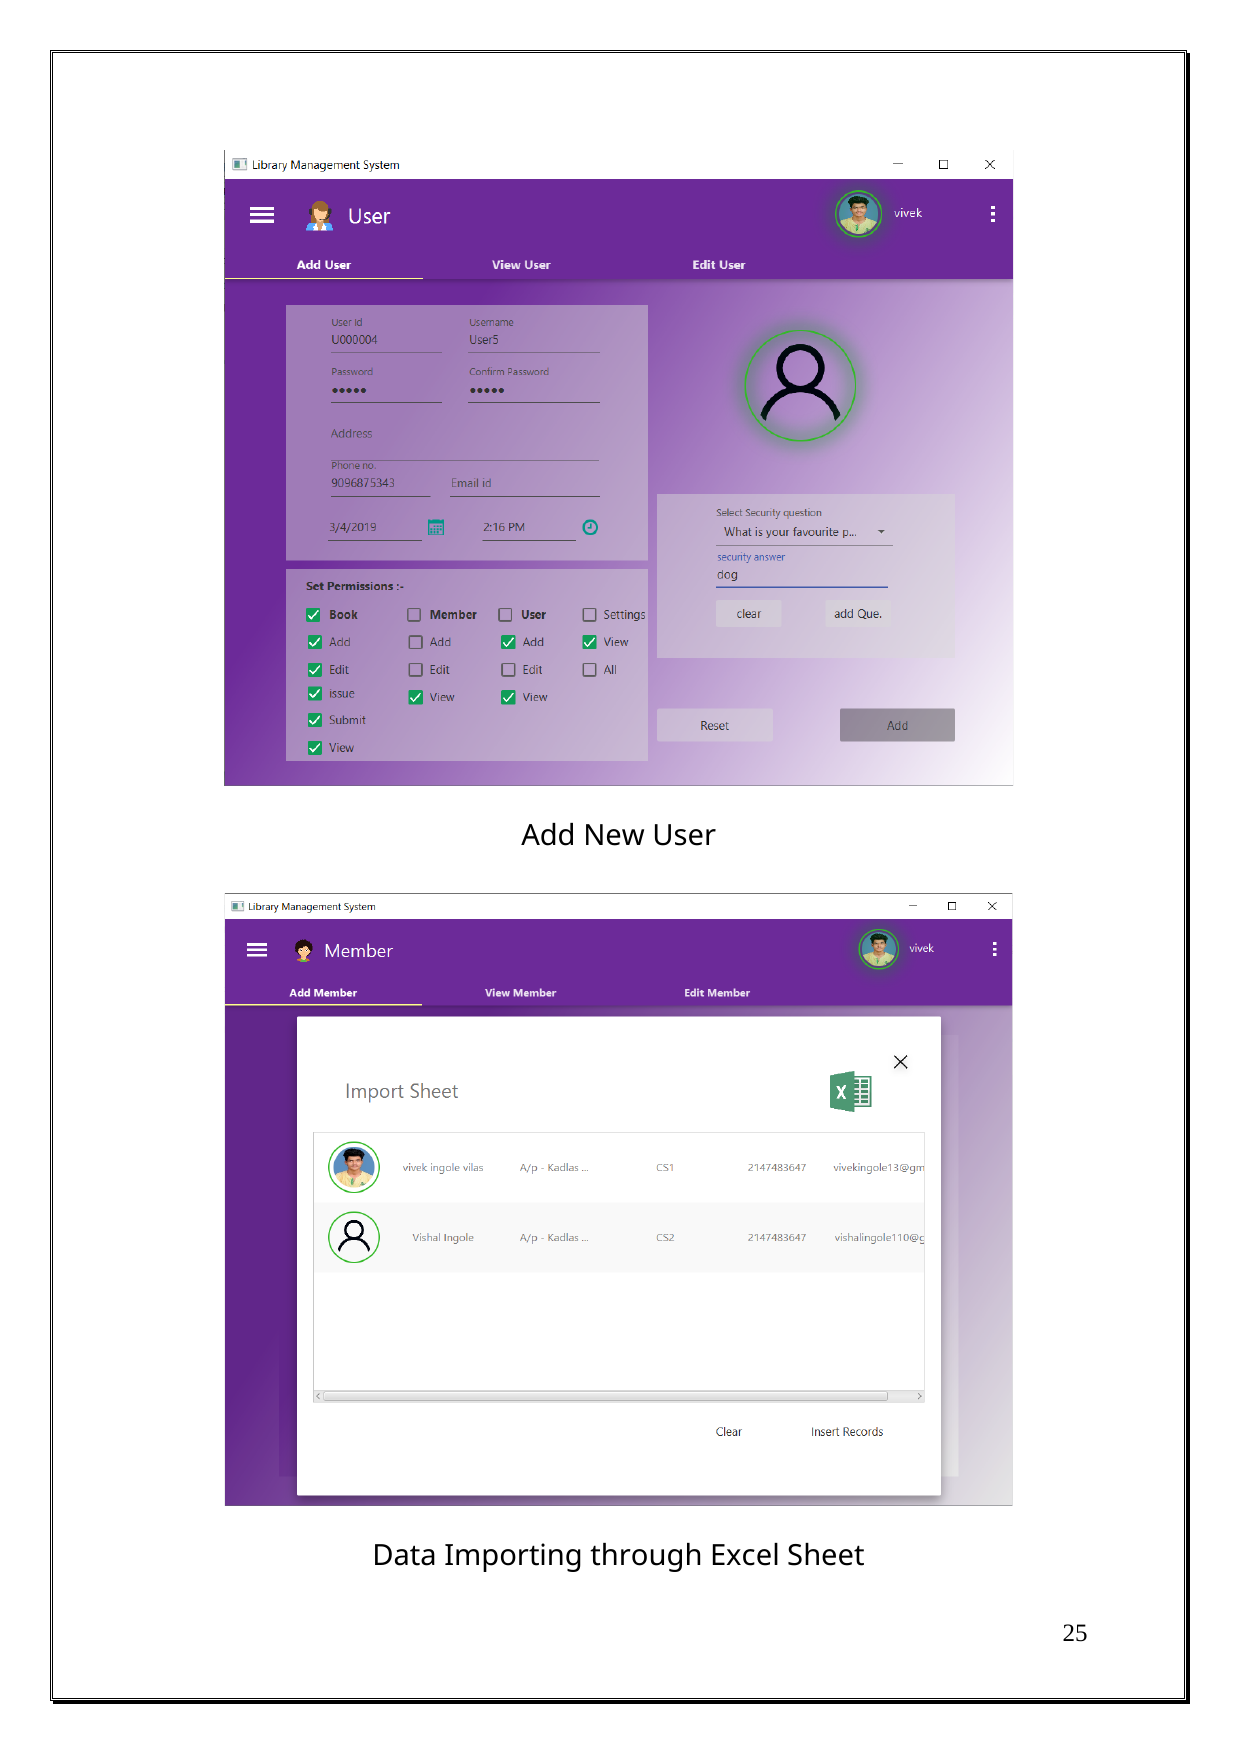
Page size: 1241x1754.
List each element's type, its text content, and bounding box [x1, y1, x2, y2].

picture [224, 150, 1014, 786]
picture [224, 893, 1013, 1506]
text Add New User [150, 814, 1087, 854]
text Data Importing through Excel Sheet [150, 1534, 1087, 1574]
